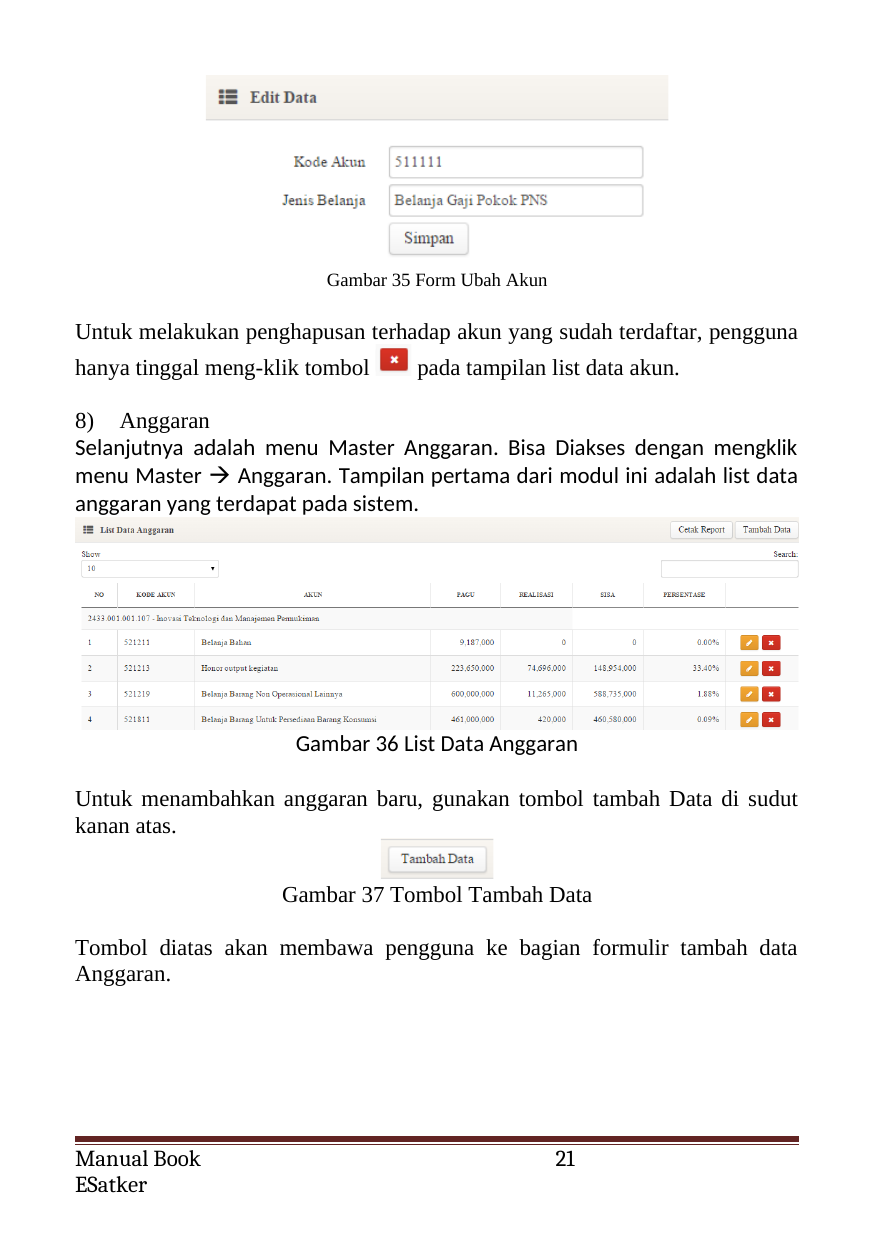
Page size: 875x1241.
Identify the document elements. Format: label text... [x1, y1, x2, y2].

text Selanjutnya adalah menu Master Anggaran. Bisa Diakses dengan mengklik menu Master Anggaran. Tampilan pertama dari modul ini adalah list data anggaran yang terdapat pada sistem. [75, 433, 799, 517]
list Gambar 37 Tombol Tambah Data [75, 881, 799, 908]
picture [375, 344, 412, 376]
list Anggaran [75, 407, 799, 433]
list Gambar 36 List Data Anggaran [75, 730, 799, 757]
list Untuk menambahkan anggaran baru, gunakan tombol tambah Data di sudut kanan atas. [75, 785, 799, 838]
picture [205, 75, 669, 269]
list Untuk melakukan penghapusan terhadap akun yang sudah terdaftar, pengguna hanya tinggal meng-klik tombol pada tampilan list data akun. [75, 318, 799, 381]
picture [380, 838, 494, 882]
picture [75, 517, 799, 730]
list Tombol diatas akan membawa pengguna ke bagian formulir tambah data Anggaran. [75, 934, 799, 987]
text Gambar 35 Form Ubah Akun [75, 269, 799, 290]
